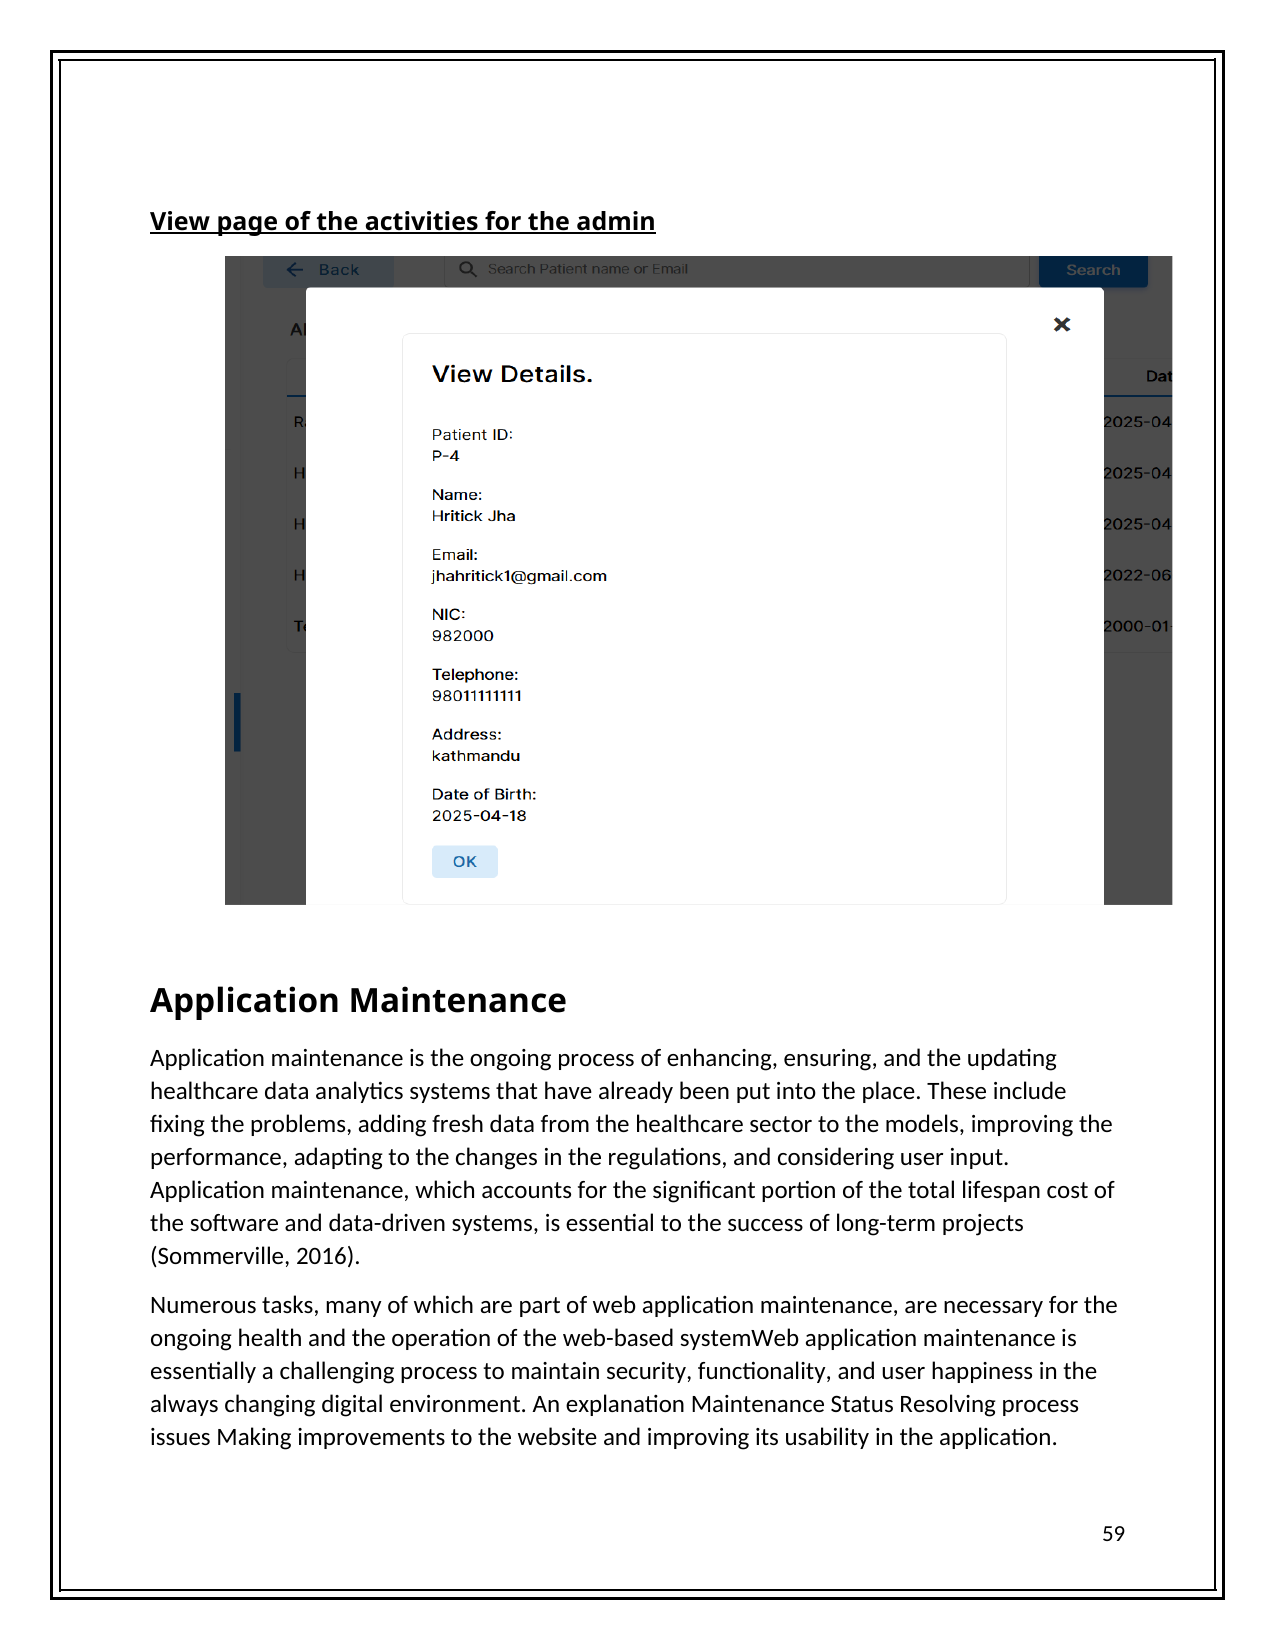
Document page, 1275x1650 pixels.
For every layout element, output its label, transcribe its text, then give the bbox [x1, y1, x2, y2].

text Application maintenance is the ongoing process of enhancing, ensuring, and the updating healthcare data analytics systems that have already been put into the place. These include fixing the problems, adding fresh data from the healthcare sector to the models, improving the performance, adapting to the changes in the regulations, and considering user input. Application maintenance, which accounts for the significant portion of the total lifespan cost of the software and data-driven systems, is essential to the success of long-term projects (Sommerville, 2016). [150, 1042, 1125, 1270]
picture [225, 256, 1173, 905]
text Application Maintenance [150, 977, 1125, 1022]
text Numerous tasks, many of which are part of web application maintenance, are necessary for the ongoing health and the operation of the web-based systemWeb application maintenance is essentially a challenging process to maintain security, functionality, and user happiness in the always changing digital environment. An explanation Maintenance Status Resolving process issues Making improvements to the website and improving its usability in the application. [150, 1289, 1125, 1452]
text View page of the activities for the admin [150, 203, 1125, 237]
